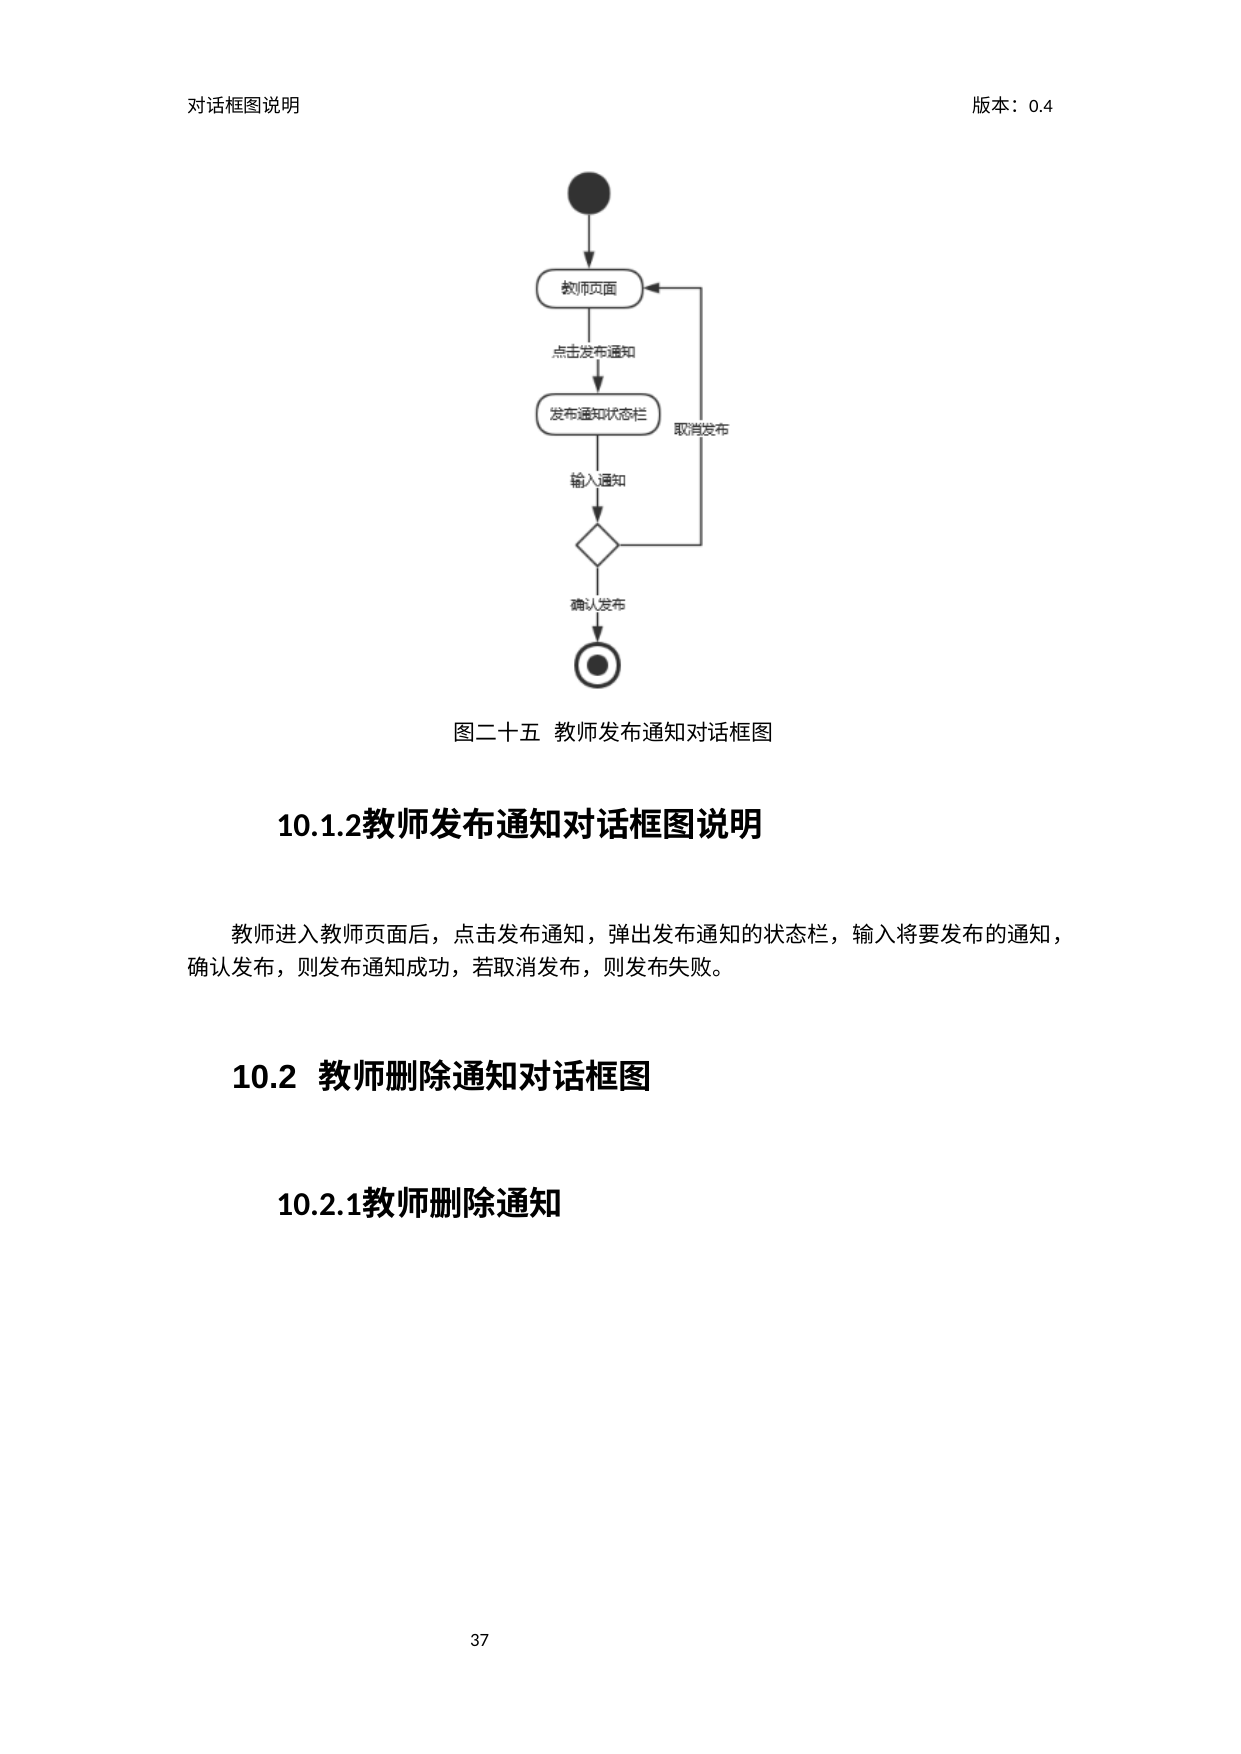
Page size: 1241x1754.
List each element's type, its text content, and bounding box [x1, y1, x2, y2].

text 教师发布通知对话框图 [217, 714, 1053, 747]
text 教师进入教师页面后，点击发布通知，弹出发布通知的状态栏，输入将要发布的通知，确认发布，则发布通知成功，若取消发布，则发布失败。 [187, 917, 1053, 982]
subtitle 教师删除通知 [276, 1168, 1053, 1233]
subtitle 教师发布通知对话框图说明 [276, 790, 1053, 855]
picture [439, 162, 801, 695]
subtitle 教师删除通知对话框图 [232, 1041, 1053, 1106]
